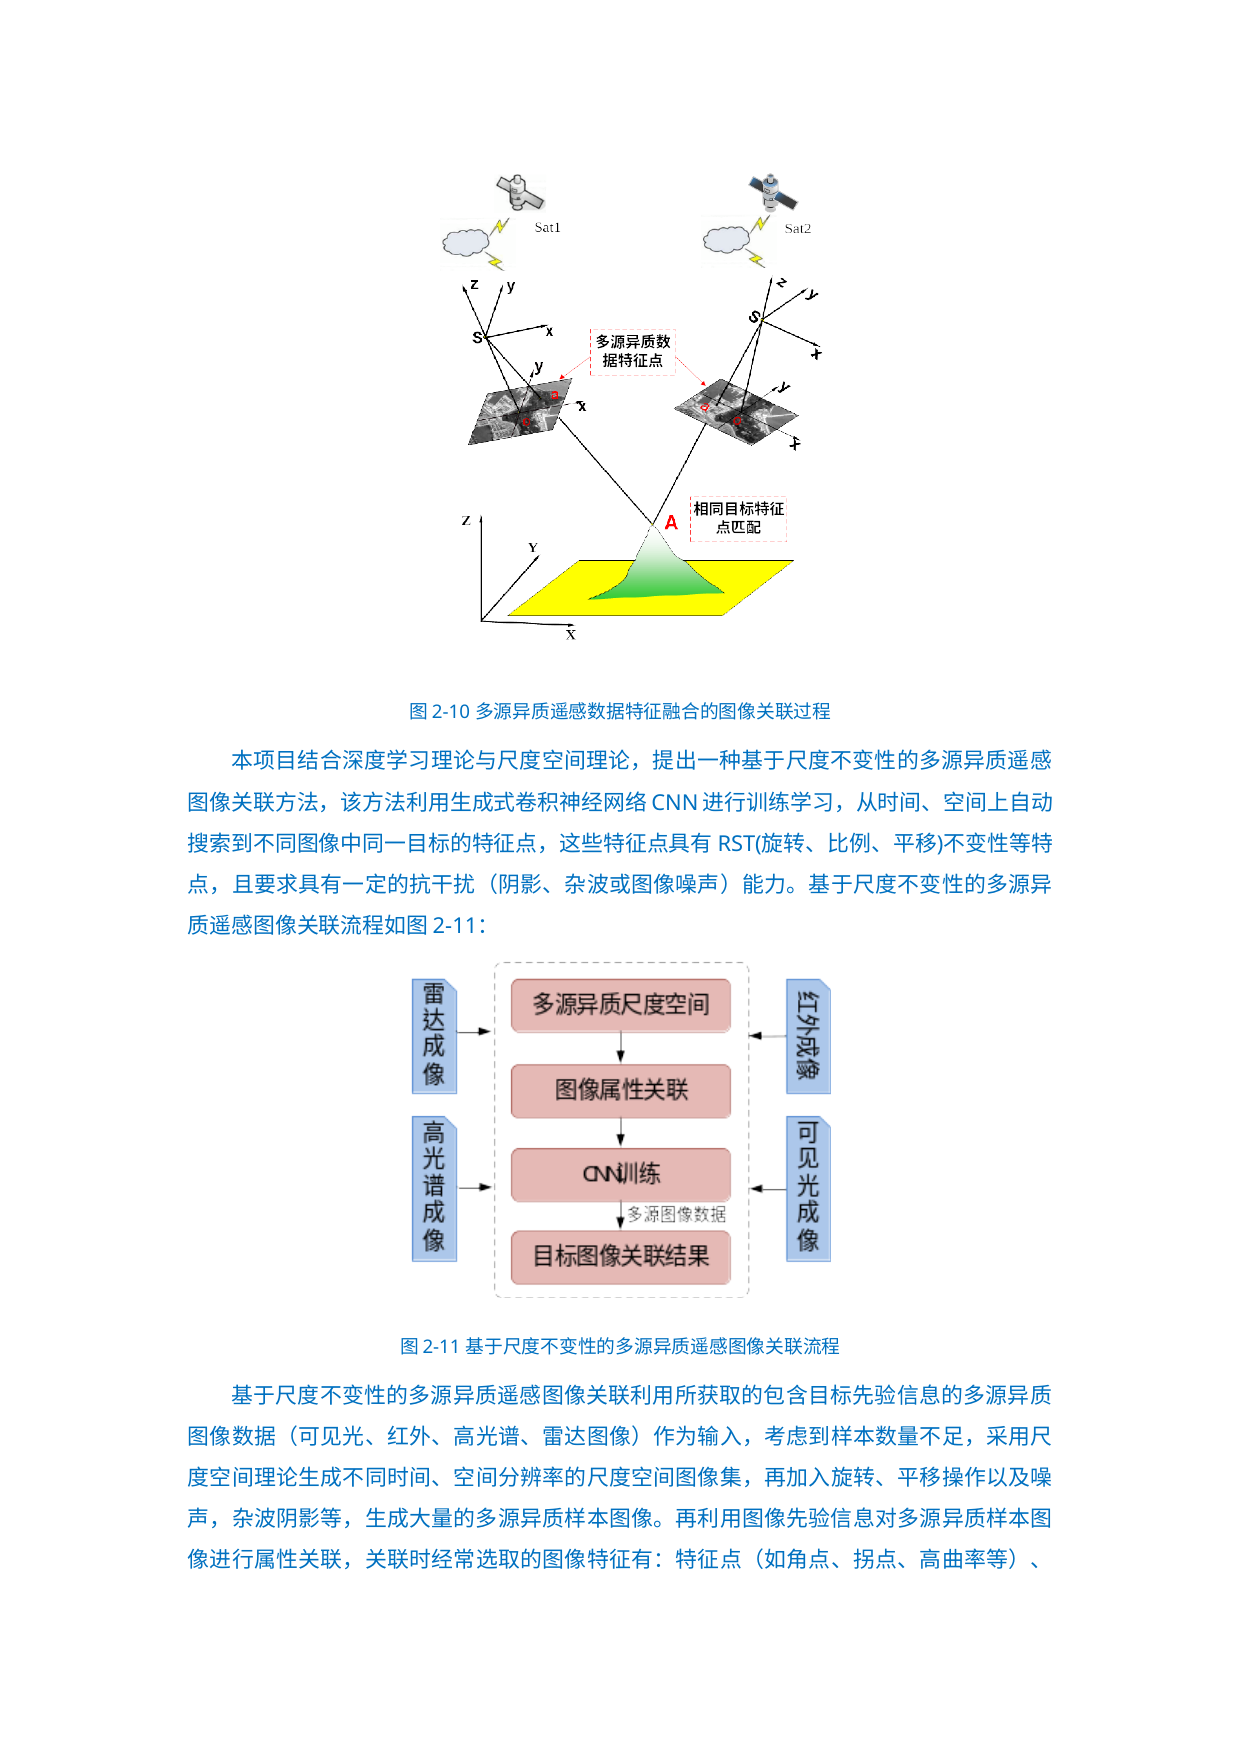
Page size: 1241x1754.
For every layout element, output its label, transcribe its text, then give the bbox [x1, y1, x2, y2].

text 图2-11 基于尺度不变性的多源异质遥感图像关联流程 [187, 1329, 1053, 1362]
text 本项目结合深度学习理论与尺度空间理论，提出一种基于尺度不变性的多源异质遥感图像关联方法，该方法利用生成式卷积神经网络CNN进行训练学习，从时间、空间上自动搜索到不同图像中同一目标的特征点，这些特征点具有RST(旋转、比例、平移)不变性等特点，且要求具有一定的抗干扰（阴影、杂波或图像噪声）能力。基于尺度不变性的多源异质遥感图像关联流程如图2-11： [187, 743, 1053, 940]
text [187, 1378, 1053, 1574]
text 图2-10 多源异质遥感数据特征融合的图像关联过程 [187, 694, 1053, 727]
